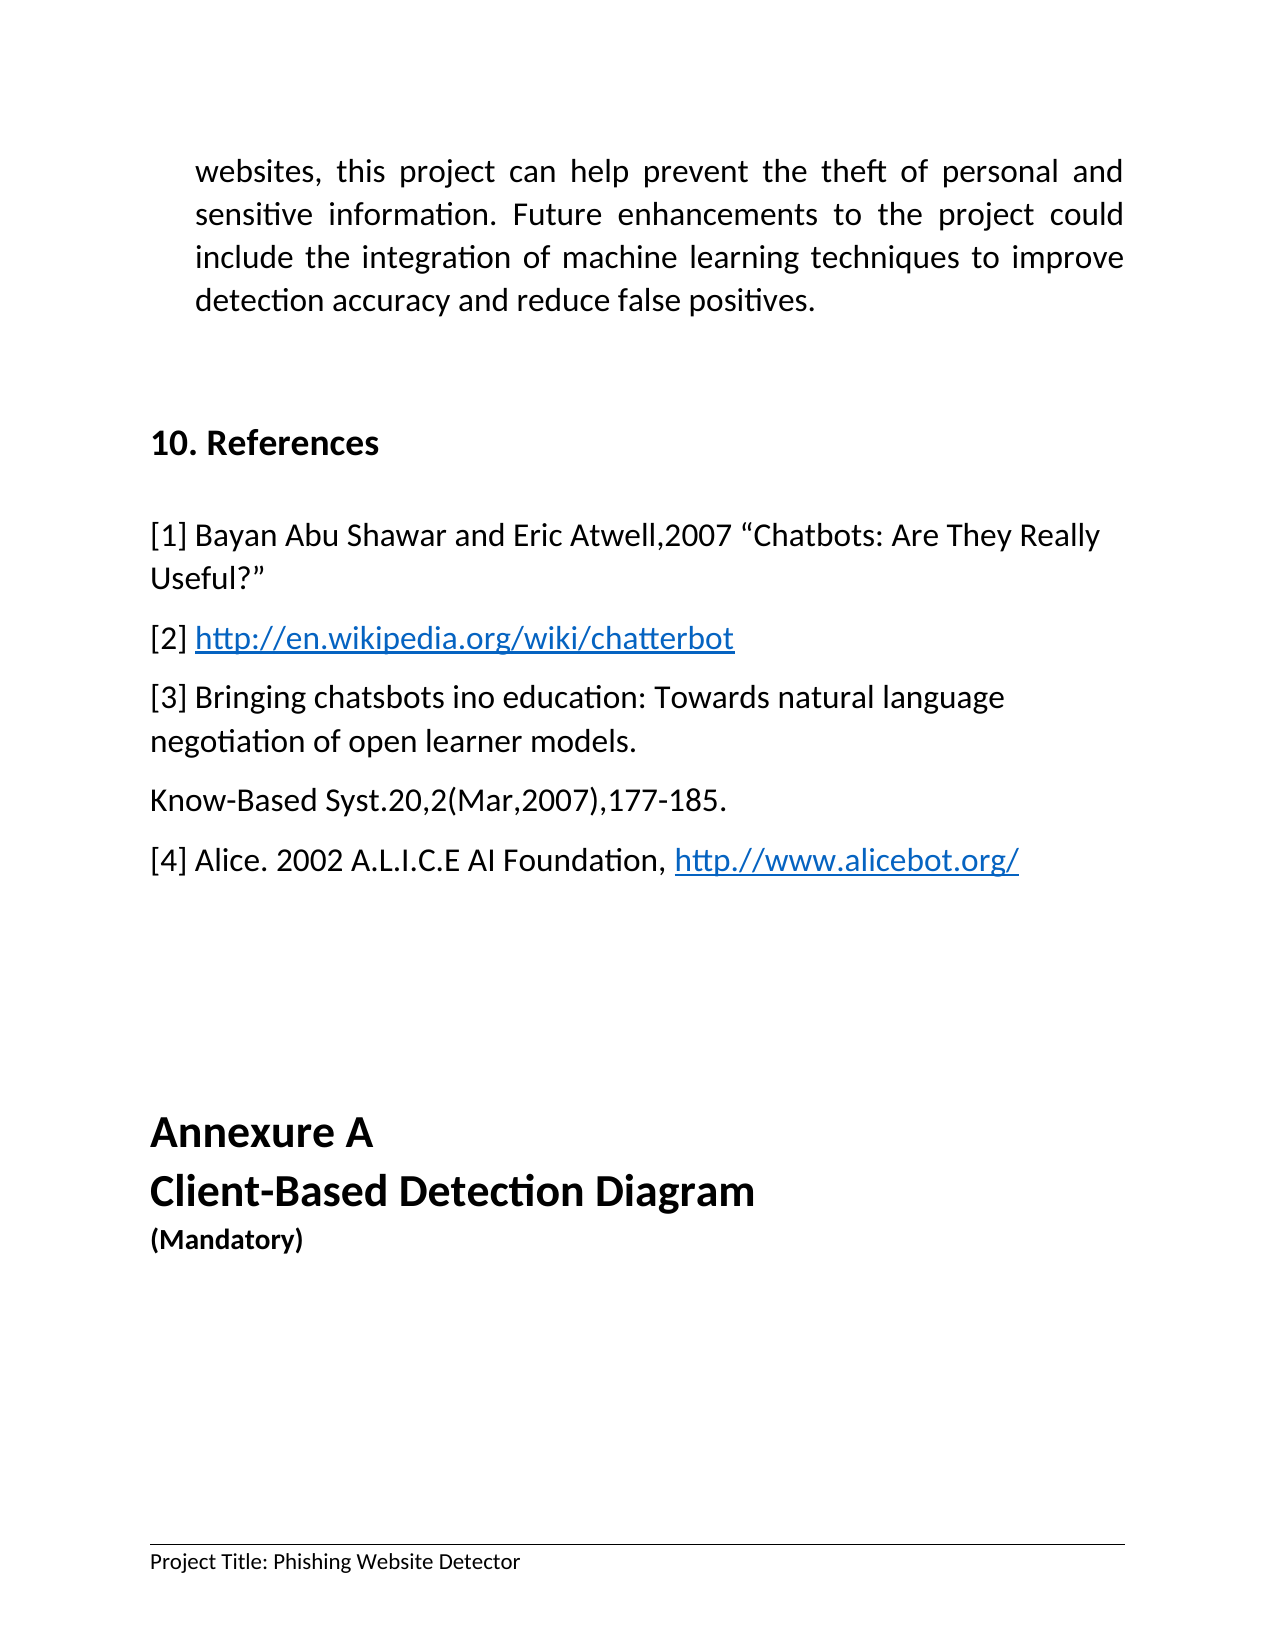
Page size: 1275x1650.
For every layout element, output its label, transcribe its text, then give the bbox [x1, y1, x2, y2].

text Annexure A [150, 1102, 1125, 1158]
text [2] http://en.wikipedia.org/wiki/chatterbot [150, 617, 1125, 657]
text Client-Based Detection Diagram [150, 1162, 1125, 1218]
subtitle 10. References [150, 419, 1125, 465]
text (Mandatory) [150, 1221, 1125, 1257]
text [1] Bayan Abu Shawar and Eric Atwell,2007 “Chatbots: Are They Really Useful?” [150, 514, 1125, 598]
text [195, 150, 1125, 320]
text [4] Alice. 2002 A.L.I.C.E AI Foundation, http.//www.alicebot.org/ [150, 839, 1125, 880]
text Know-Based Syst.20,2(Mar,2007),177-185. [150, 779, 1125, 820]
text [3] Bringing chatsbots ino education: Towards natural language negotiation of open learner models. [150, 676, 1125, 760]
